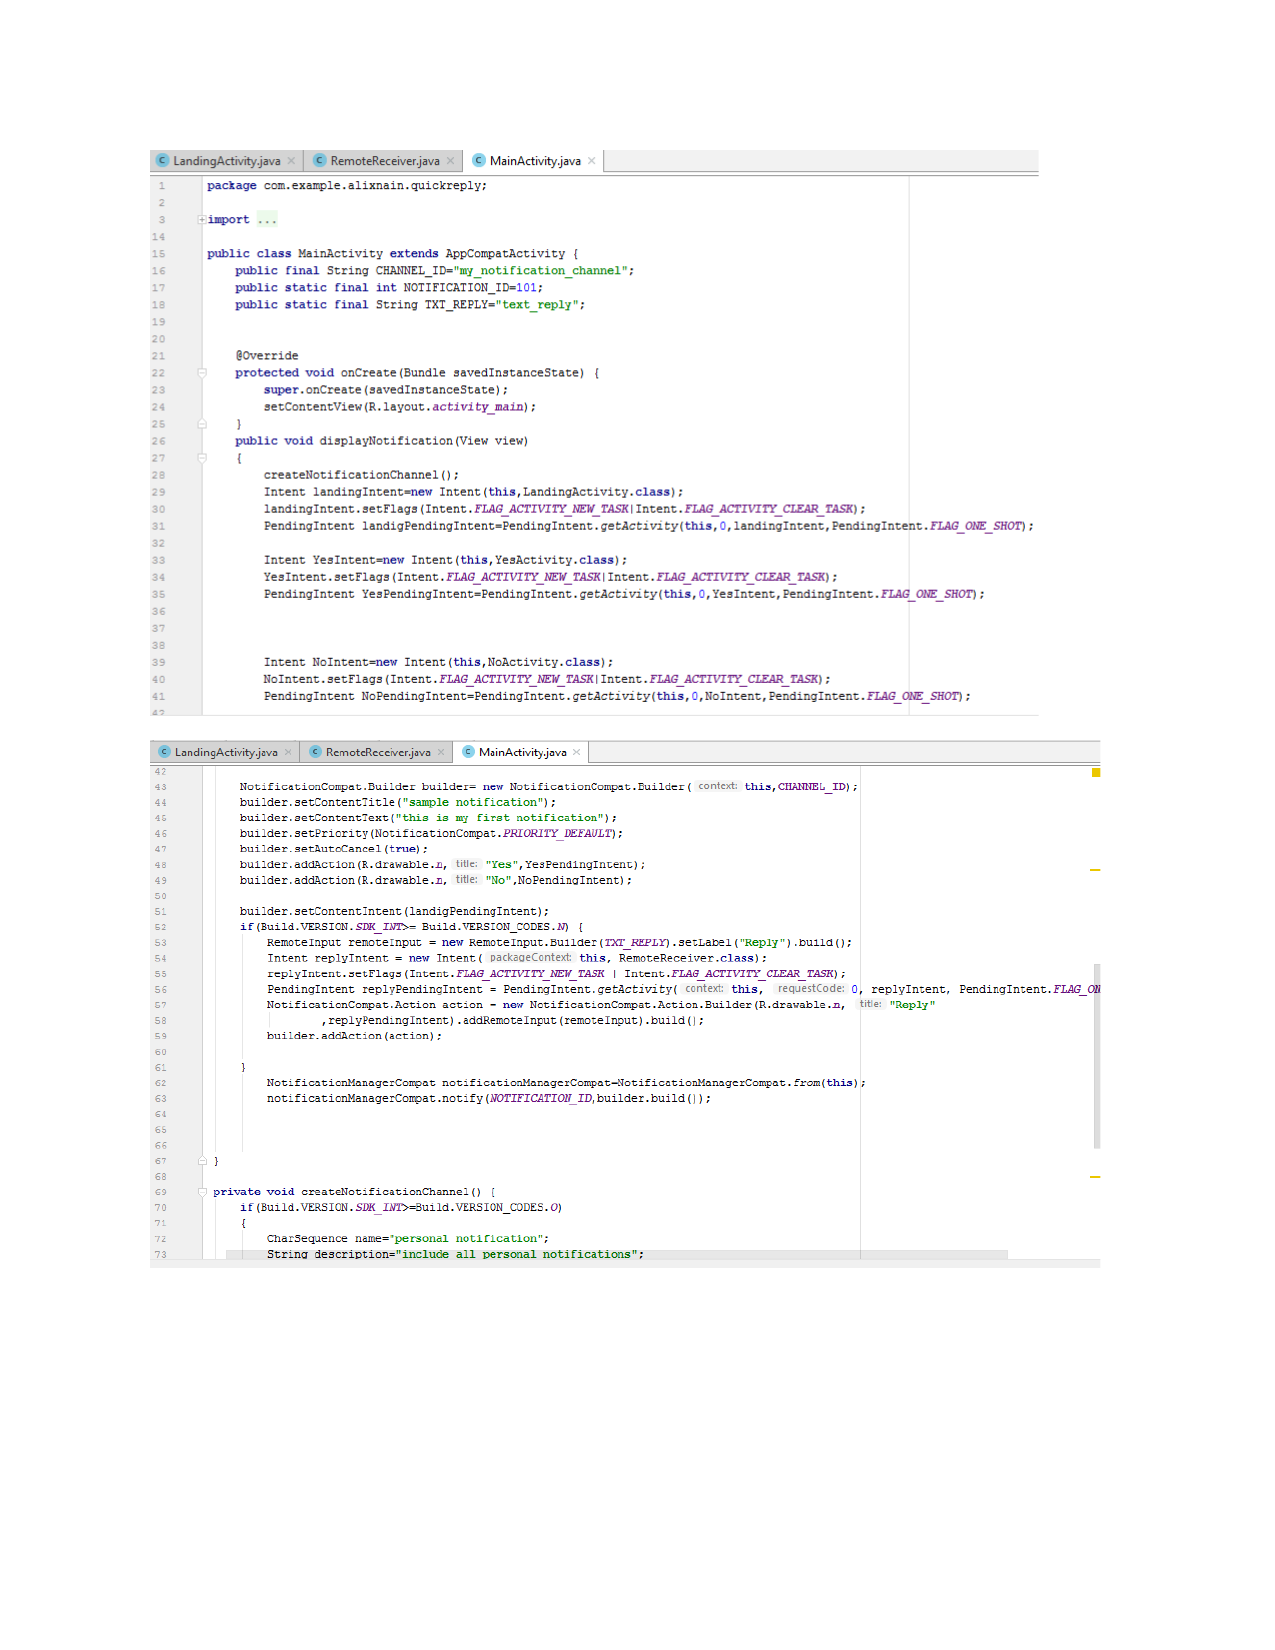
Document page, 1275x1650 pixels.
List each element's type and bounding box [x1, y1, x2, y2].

picture [150, 740, 1101, 1268]
picture [150, 150, 1039, 716]
